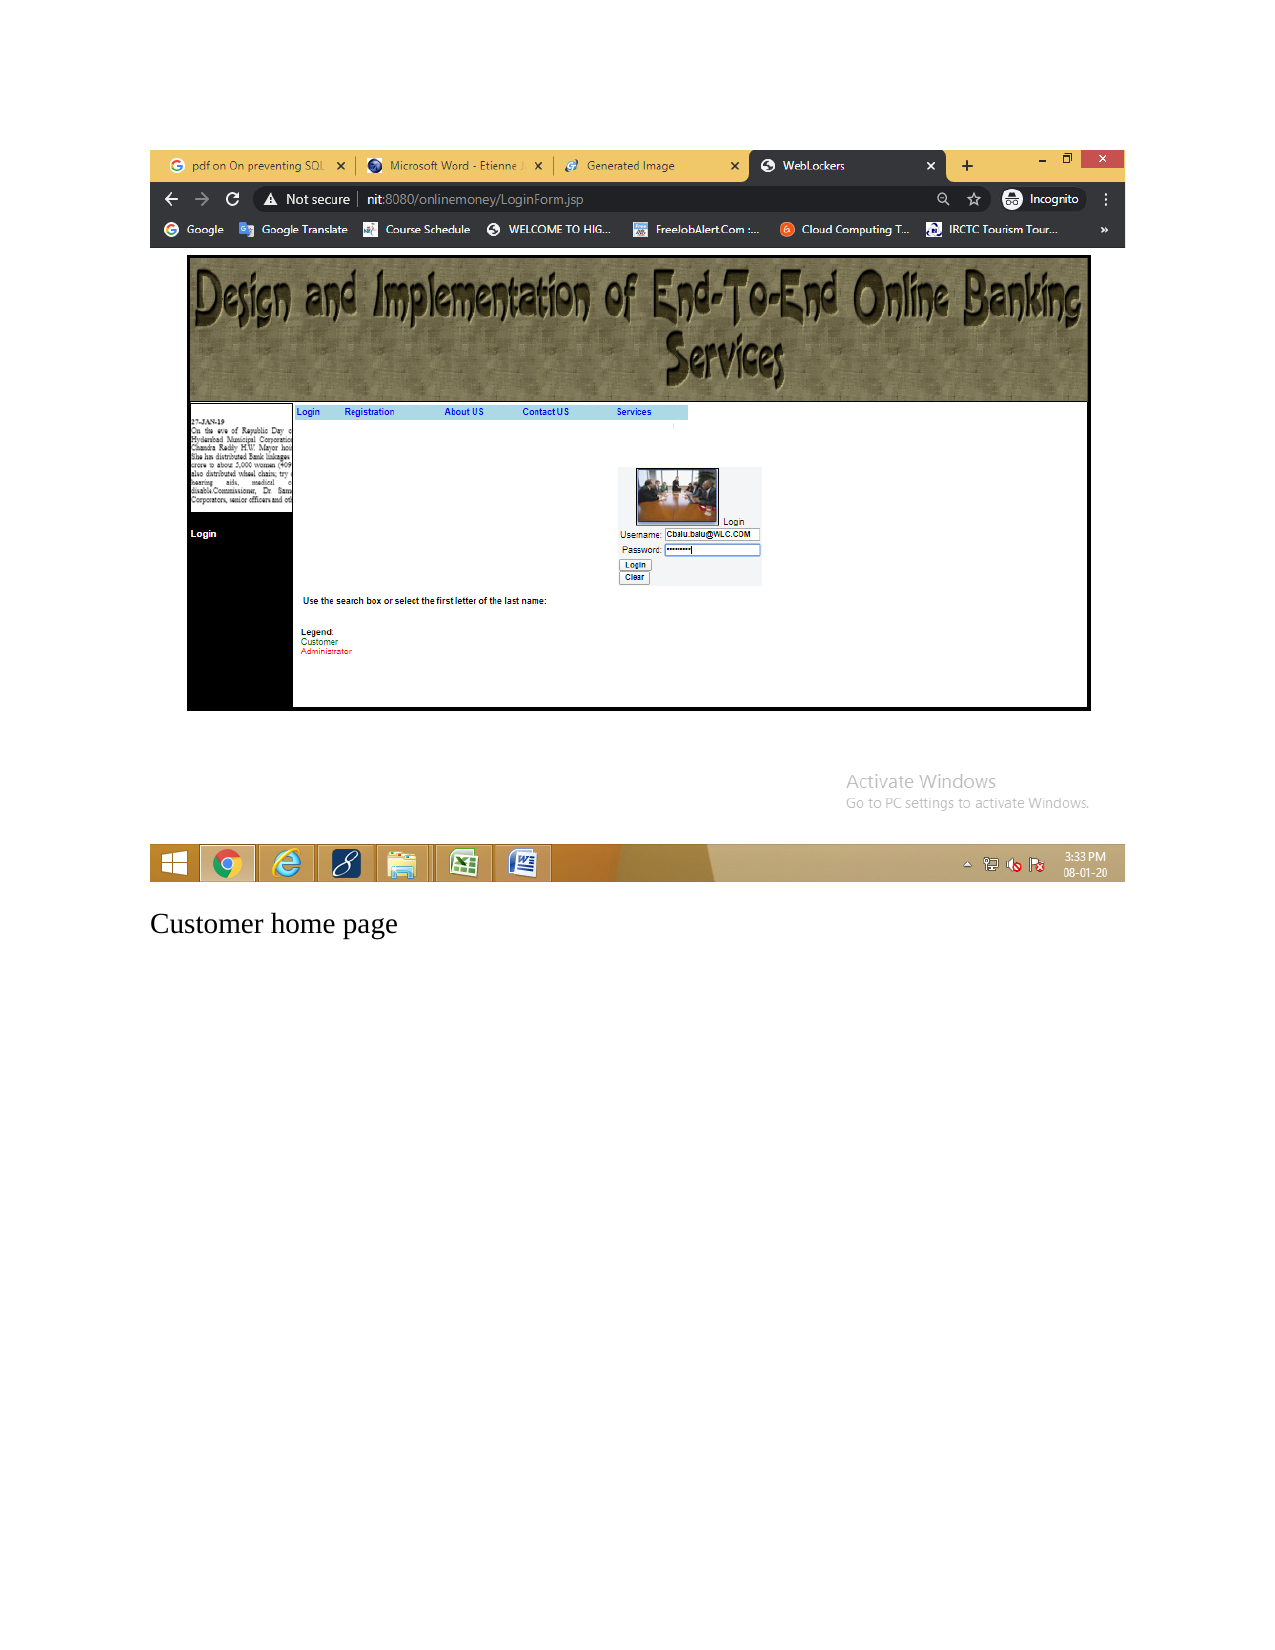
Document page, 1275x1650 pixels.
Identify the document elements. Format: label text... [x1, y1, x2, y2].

text Customer home page [150, 906, 1125, 940]
picture [150, 150, 1125, 882]
